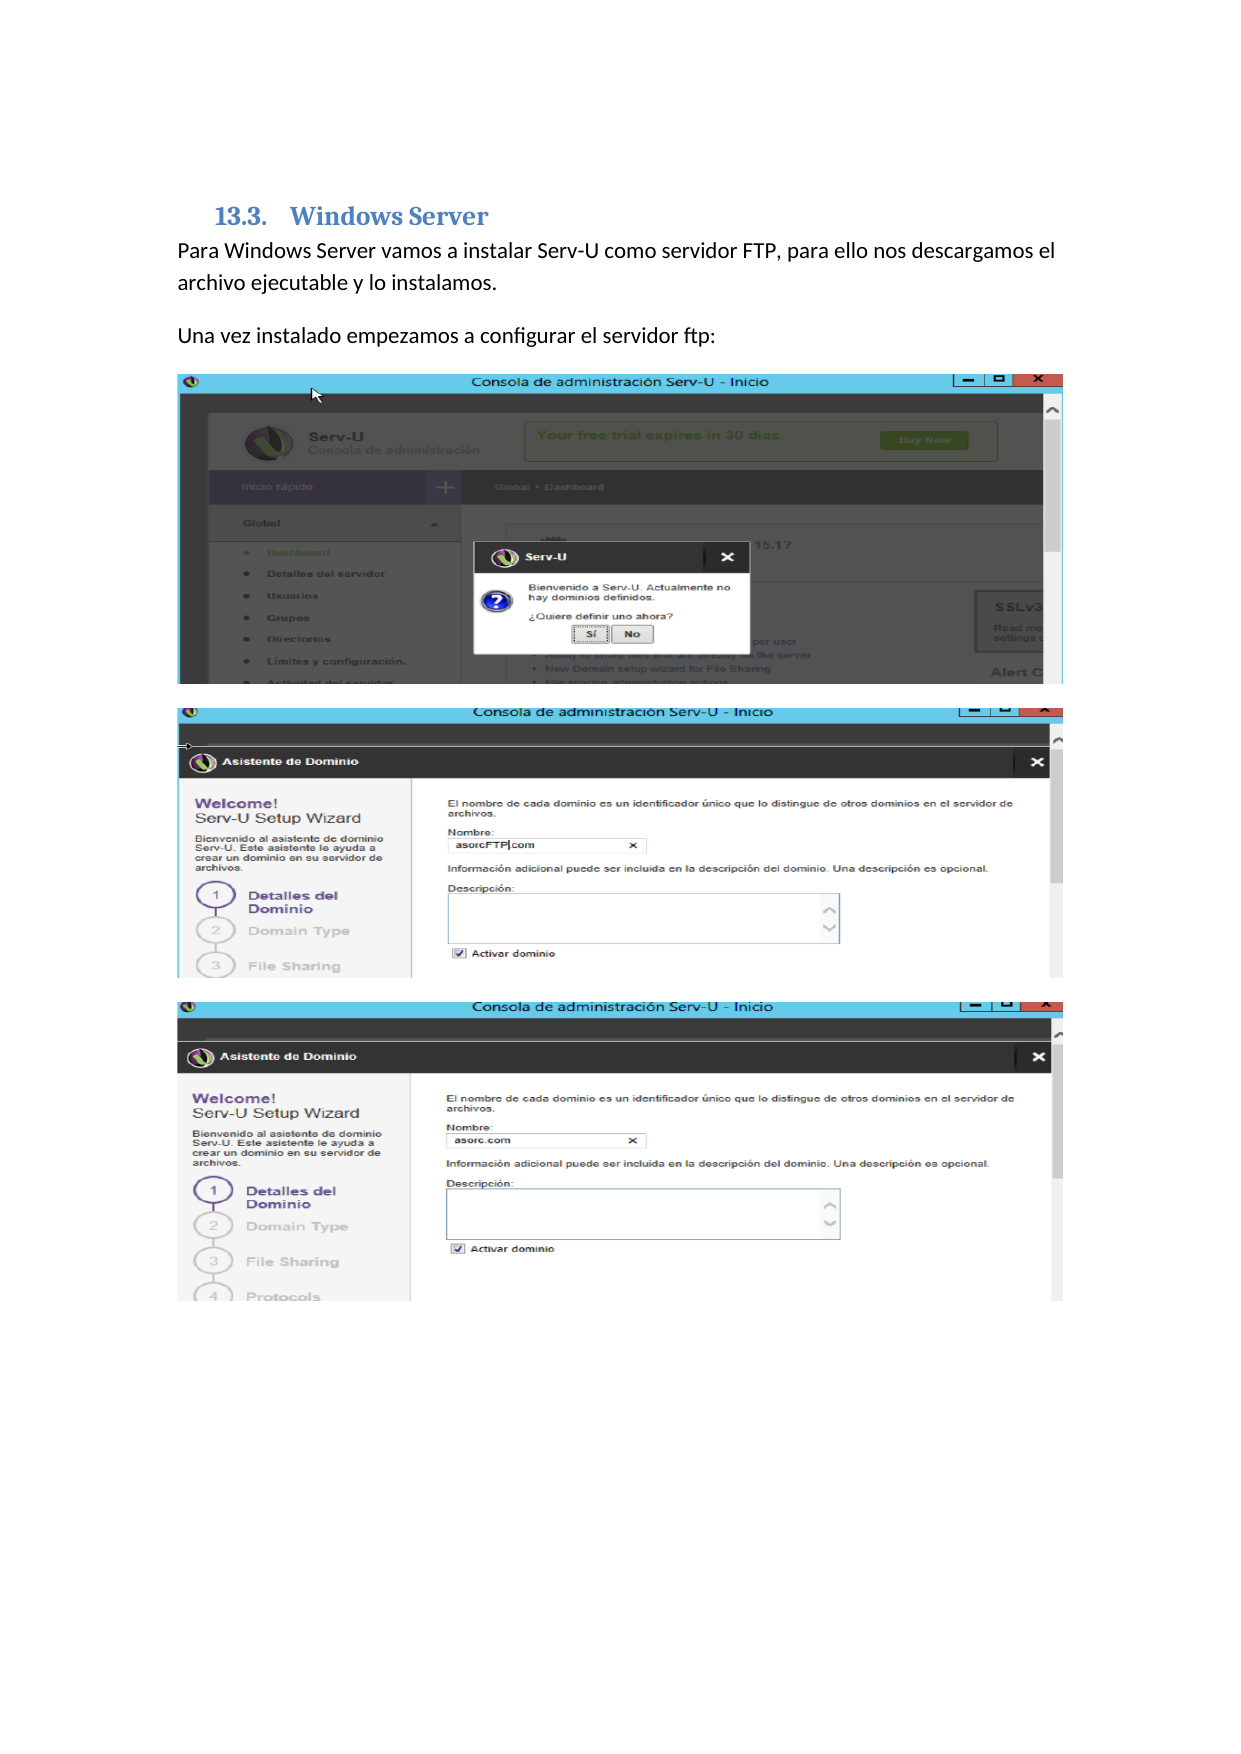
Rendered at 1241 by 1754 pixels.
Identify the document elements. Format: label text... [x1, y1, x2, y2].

text Para Windows Server vamos a instalar Serv-U como servidor FTP, para ello nos descargamos el archivo ejecutable y lo instalamos. [177, 236, 1063, 297]
subtitle Windows Server [215, 201, 1063, 232]
text Una vez instalado empezamos a configurar el servidor ftp: [177, 322, 1063, 349]
